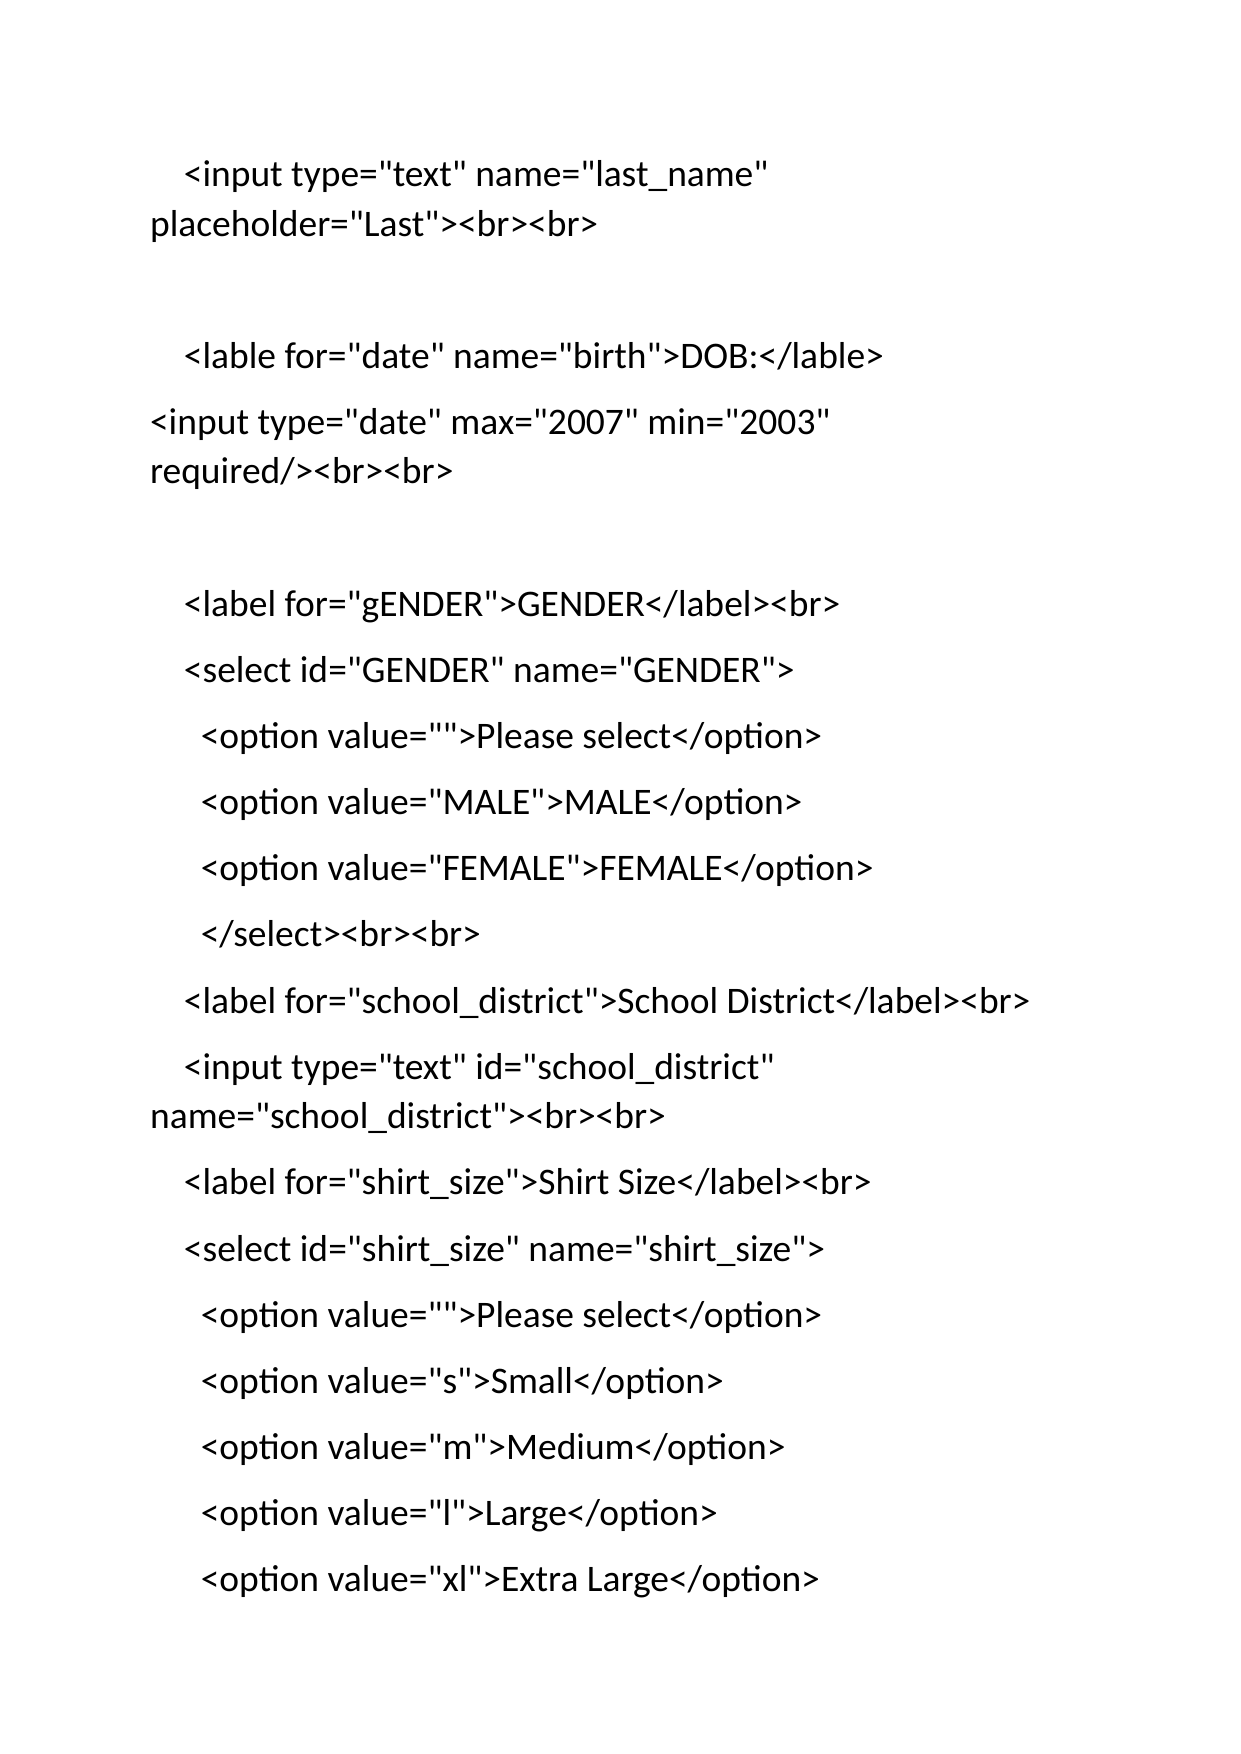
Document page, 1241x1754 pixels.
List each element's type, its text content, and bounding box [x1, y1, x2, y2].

text <select id="shirt_size" name="shirt_size"> [150, 1224, 1090, 1270]
text </select><br><br> [150, 910, 1090, 956]
text <option value="s">Small</option> [150, 1357, 1090, 1403]
text <label for="gENDER">GENDER</label><br> [150, 580, 1090, 626]
text <input type="date" max="2007" min="2003" required/><br><br> [150, 398, 1090, 493]
text <label for="shirt_size">Shirt Size</label><br> [150, 1158, 1090, 1204]
text <option value="l">Large</option> [150, 1489, 1090, 1535]
text <option value="FEMALE">FEMALE</option> [150, 844, 1090, 890]
text <option value="m">Medium</option> [150, 1423, 1090, 1469]
text <label for="school_district">School District</label><br> [150, 977, 1090, 1022]
text <select id="GENDER" name="GENDER"> [150, 646, 1090, 692]
text <option value="xl">Extra Large</option> [150, 1555, 1090, 1601]
text <option value="MALE">MALE</option> [150, 778, 1090, 824]
text <option value="">Please select</option> [150, 1291, 1090, 1336]
text <input type="text" name="last_name" placeholder="Last"><br><br> [150, 150, 1090, 245]
text <option value="">Please select</option> [150, 712, 1090, 758]
text <lable for="date" name="birth">DOB:</lable> [150, 332, 1090, 378]
text <input type="text" id="school_district" name="school_district"><br><br> [150, 1043, 1090, 1138]
